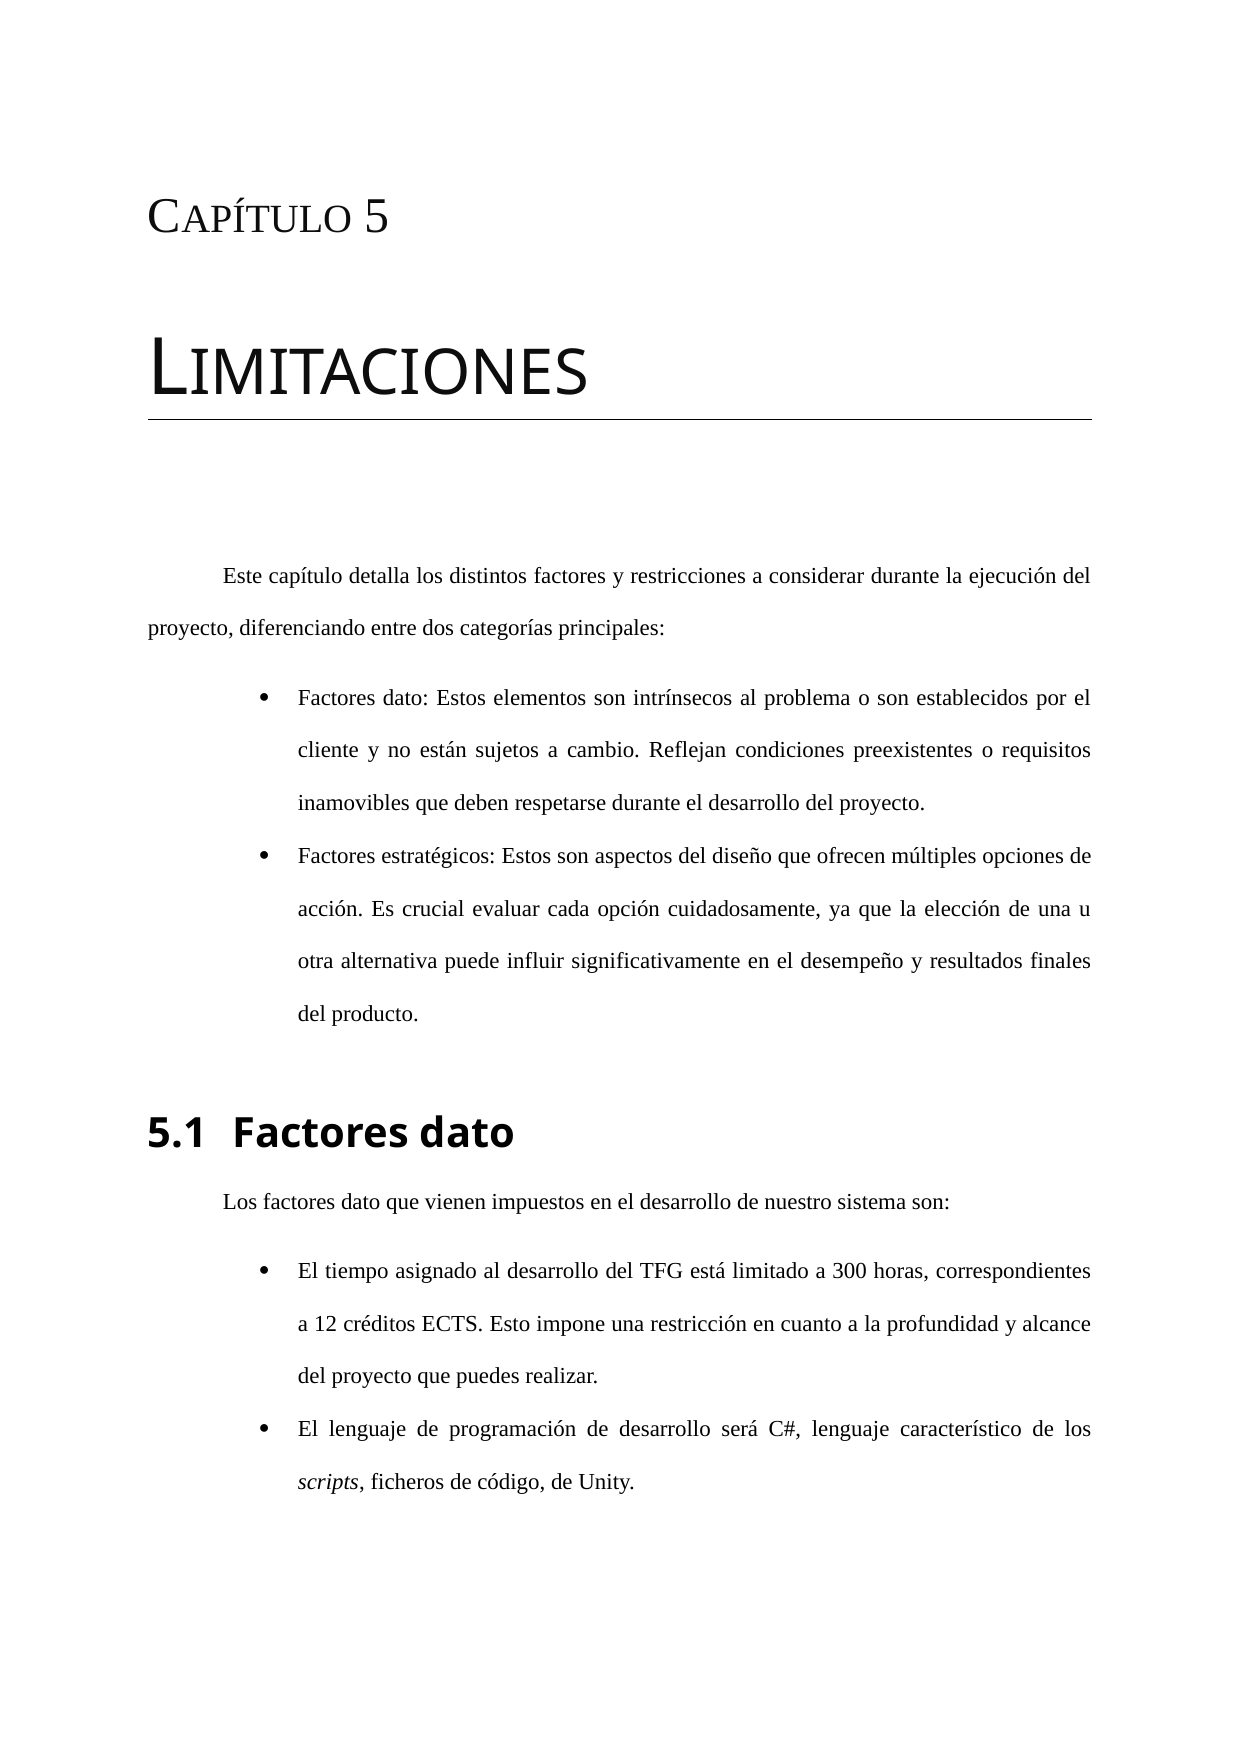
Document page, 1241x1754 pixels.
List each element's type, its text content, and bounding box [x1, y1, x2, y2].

list El lenguaje de programación de desarrollo será C#, lenguaje característico de los scripts, ficheros de código, de Unity. [260, 1415, 1092, 1494]
list Factores dato: Estos elementos son intrínsecos al problema o son establecidos por el cliente y no están sujetos a cambio. Reflejan condiciones preexistentes o requisitos inamovibles que deben respetarse durante el desarrollo del proyecto. [260, 684, 1092, 816]
list El tiempo asignado al desarrollo del TFG está limitado a 300 horas, correspondientes a 12 créditos ECTS. Esto impone una restricción en cuanto a la profundidad y alcance del proyecto que puedes realizar. [260, 1257, 1092, 1389]
subtitle Limitaciones [148, 148, 1092, 419]
text Este capítulo detalla los distintos factores y restricciones a considerar durante la ejecución del proyecto, diferenciando entre dos categorías principales: [148, 562, 1092, 641]
list Factores estratégicos: Estos son aspectos del diseño que ofrecen múltiples opciones de acción. Es crucial evaluar cada opción cuidadosamente, ya que la elección de una u otra alternativa puede influir significativamente en el desempeño y resultados finales del producto. [260, 842, 1092, 1026]
text Los factores dato que vienen impuestos en el desarrollo de nuestro sistema son: [148, 1188, 1092, 1214]
subtitle Factores dato [148, 1103, 1092, 1159]
